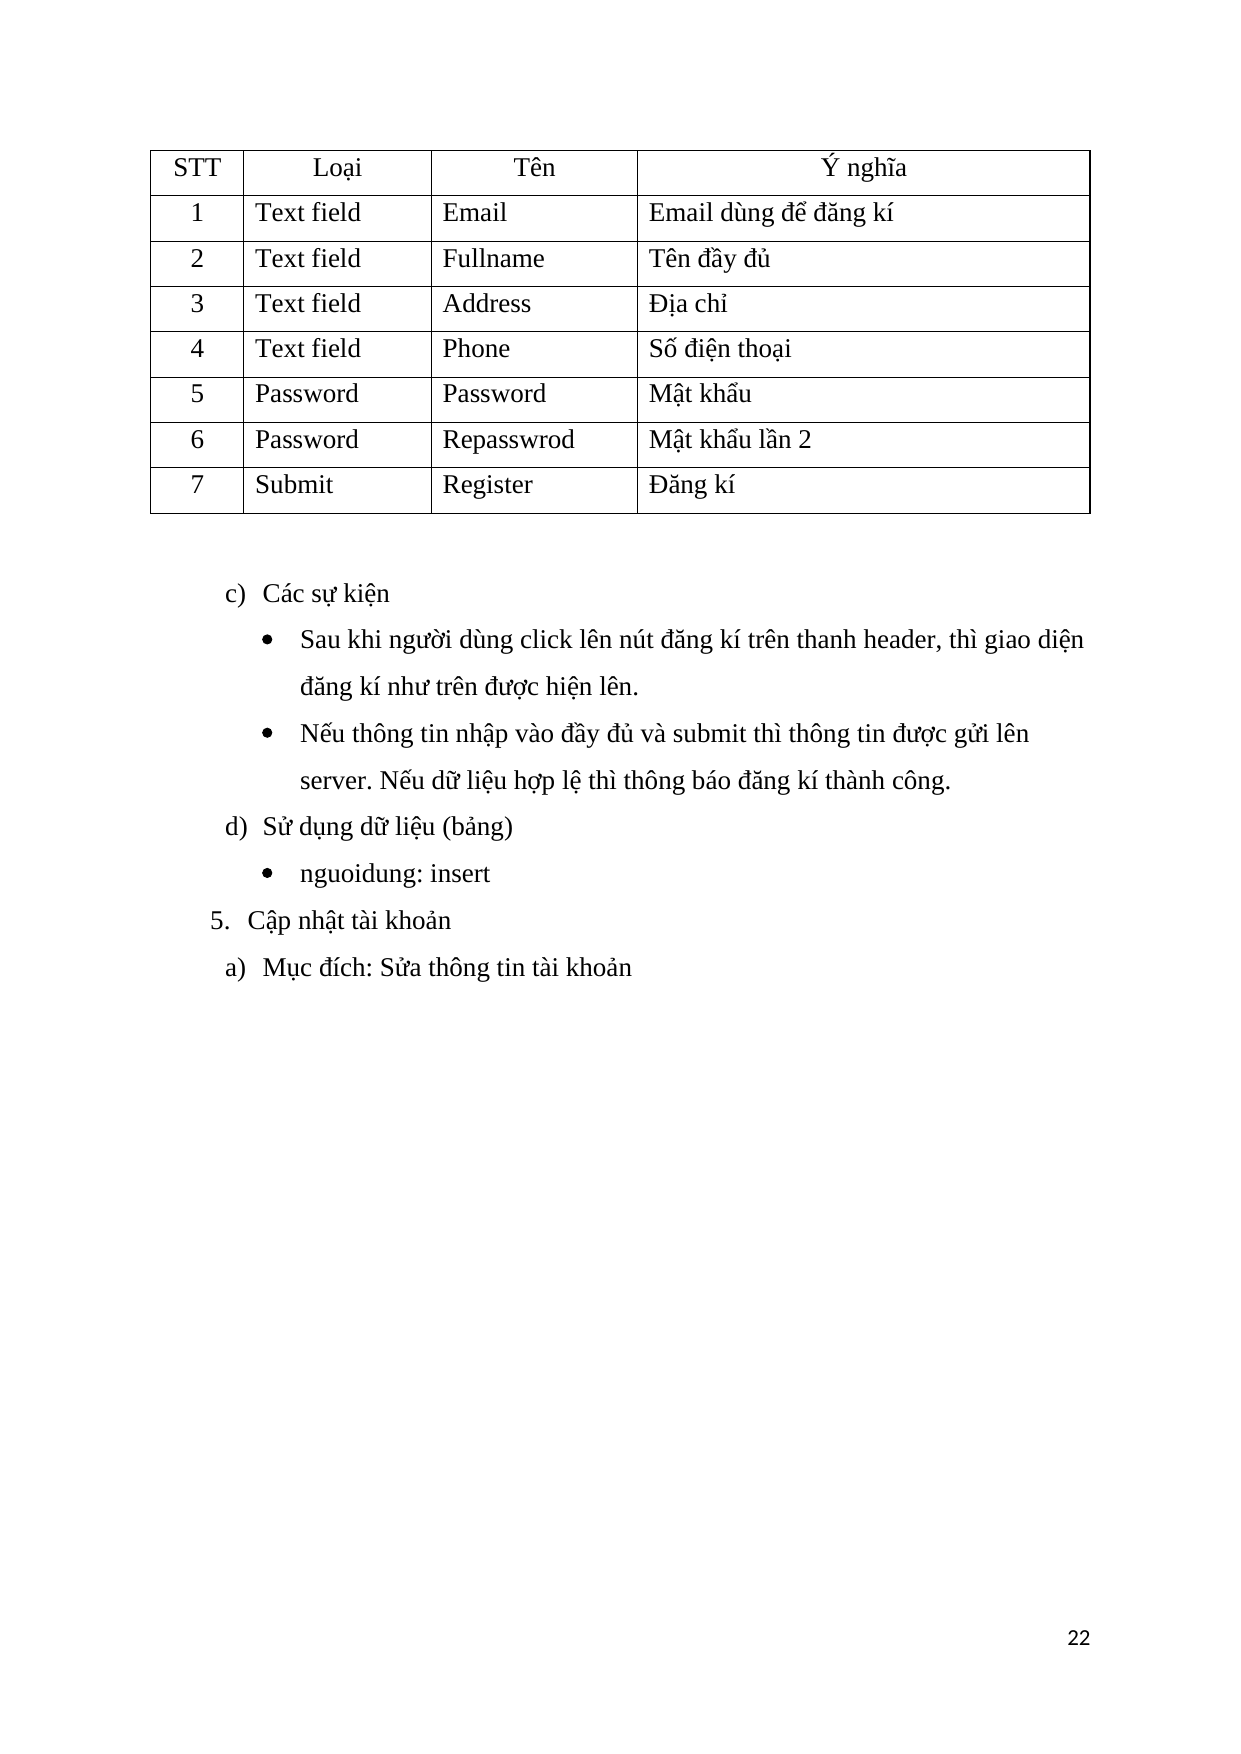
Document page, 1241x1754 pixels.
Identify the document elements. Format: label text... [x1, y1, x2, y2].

table_cell 1 [151, 196, 243, 241]
table_cell 5 [151, 378, 243, 422]
table_cell 6 [151, 423, 243, 467]
table_cell Password [244, 423, 431, 467]
table_cell Repasswrod [432, 423, 637, 467]
list Sau khi người dùng click lên nút đăng kí trên thanh header, thì giao diện đăng kí như trên được hiện lên. [262, 623, 1090, 701]
list Sử dụng dữ liệu (bảng) [225, 810, 1090, 842]
table_cell Password [244, 378, 431, 422]
list Mục đích: Sửa thông tin tài khoản [225, 951, 1090, 982]
list Cập nhật tài khoản [210, 904, 1090, 935]
list nguoidung: insert [262, 857, 1090, 888]
table_cell Address [432, 287, 637, 331]
list Nếu thông tin nhập vào đầy đủ và submit thì thông tin được gửi lên server. Nếu dữ liệu hợp lệ thì thông báo đăng kí thành công. [262, 717, 1090, 795]
table_cell Mật khẩu [638, 378, 1089, 422]
table_cell Đăng kí [638, 468, 1089, 512]
table_cell Text field [244, 242, 431, 286]
table_cell Register [432, 468, 637, 512]
table_cell Địa chỉ [638, 287, 1089, 331]
table_cell 2 [151, 242, 243, 286]
table_cell Fullname [432, 242, 637, 286]
table_cell Phone [432, 332, 637, 377]
table_header Loại [244, 151, 431, 195]
table_cell 3 [151, 287, 243, 331]
table_cell 4 [151, 332, 243, 377]
table_cell Text field [244, 287, 431, 331]
table_cell Số điện thoại [638, 332, 1089, 377]
table_header STT [151, 151, 243, 195]
table_header Tên [432, 151, 637, 195]
table_cell Mật khẩu lần 2 [638, 423, 1089, 467]
table_cell Text field [244, 196, 431, 241]
table_cell Submit [244, 468, 431, 512]
table_cell Email dùng để đăng kí [638, 196, 1089, 241]
table_cell Email [432, 196, 637, 241]
table_cell Tên đầy đủ [638, 242, 1089, 286]
list Các sự kiện [225, 577, 1090, 608]
table_header Ý nghĩa [638, 151, 1089, 195]
table_cell 7 [151, 468, 243, 512]
table_cell Text field [244, 332, 431, 377]
table_cell Password [432, 378, 637, 422]
